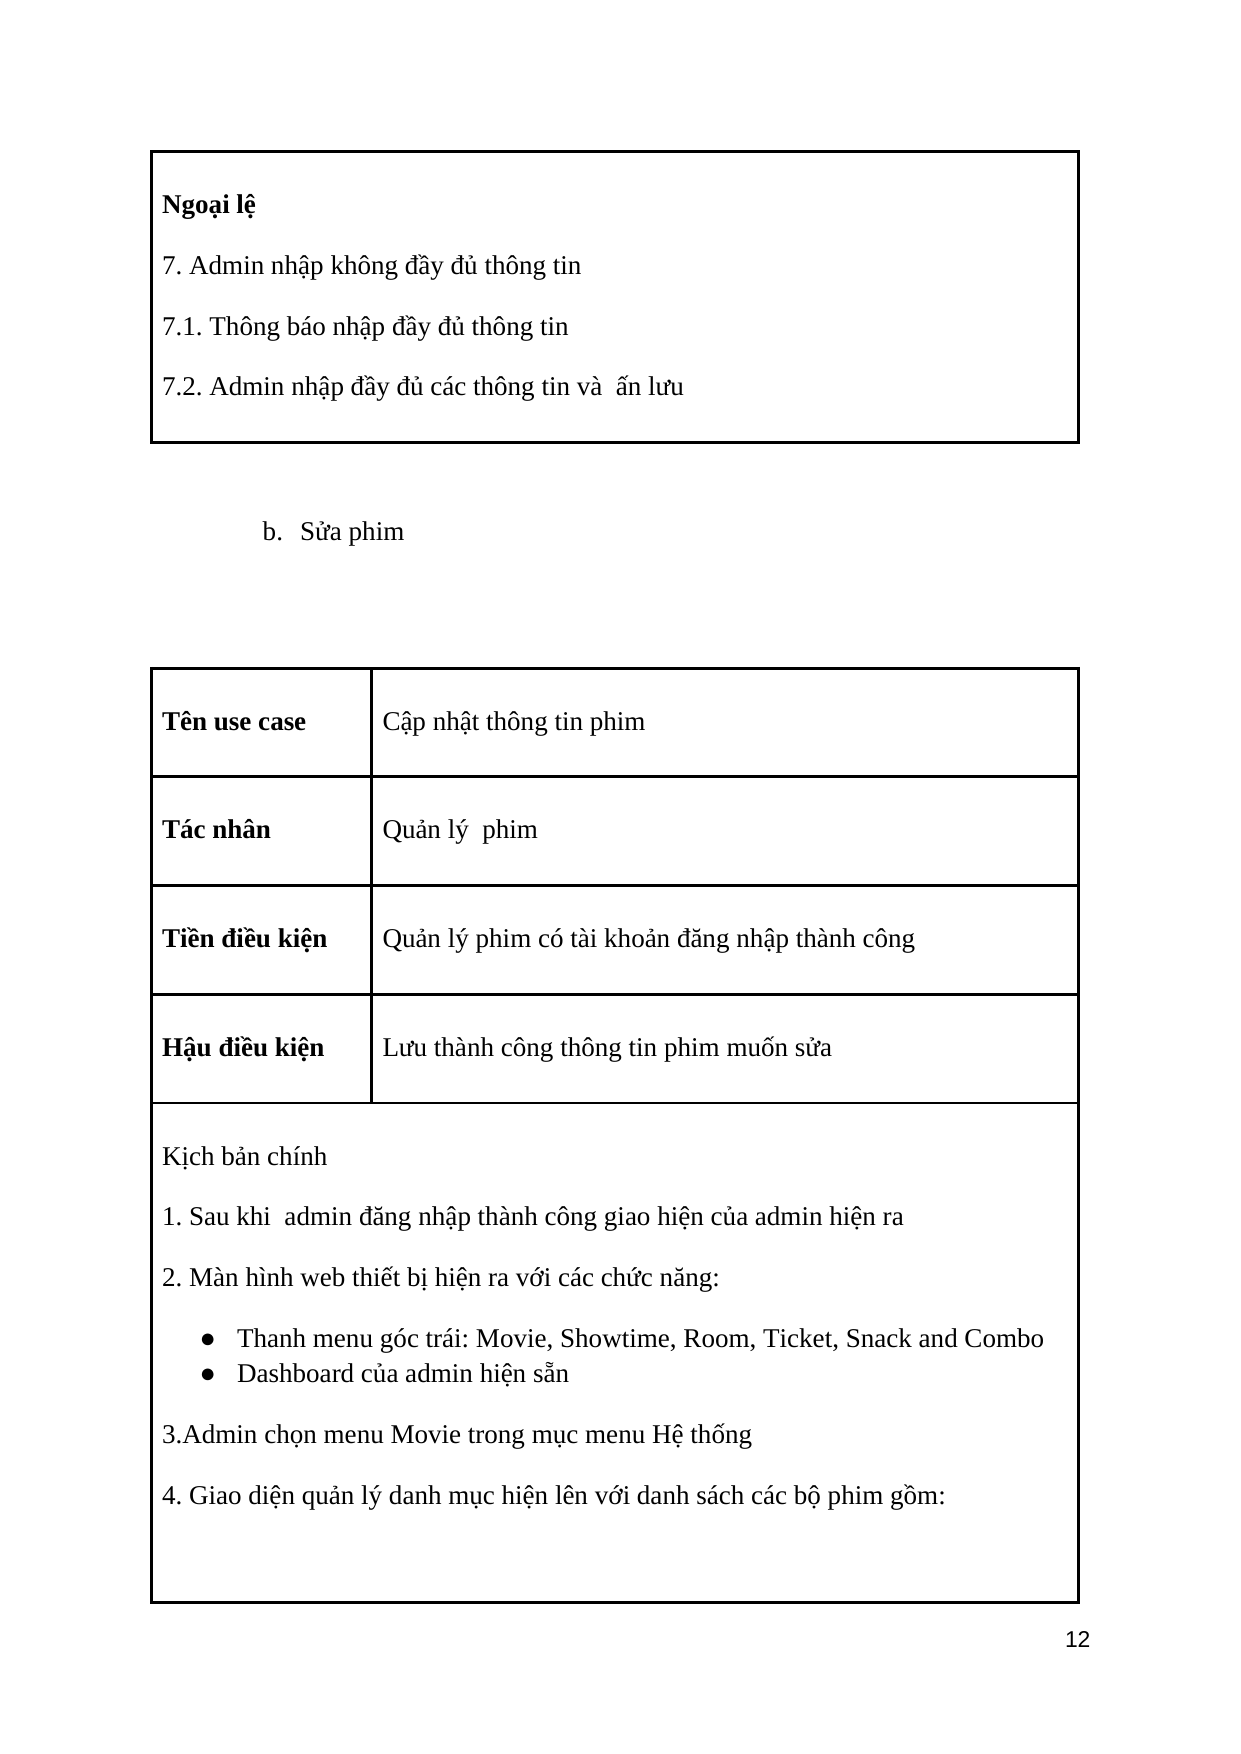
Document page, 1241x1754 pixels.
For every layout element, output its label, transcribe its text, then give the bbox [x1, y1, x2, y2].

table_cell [153, 1104, 1077, 1601]
table_cell Quản lý phim có tài khoản đăng nhập thành công [373, 887, 1077, 993]
table_cell Quản lý phim [373, 778, 1077, 884]
table_cell Tác nhân [153, 778, 370, 884]
list Sửa phim [262, 515, 1090, 546]
table_cell Tiền điều kiện [153, 887, 370, 993]
table_header Tên use case [153, 670, 370, 775]
table_cell Hậu điều kiện [153, 996, 370, 1101]
table_cell Ngoại lệ 7. Admin nhập không đầy đủ thông tin 7.1. Thông báo nhập đầy đủ thông tin 7.2. Admin nhập đầy đủ các thông tin và ấn lưu [153, 153, 1077, 441]
table_header Cập nhật thông tin phim [373, 670, 1077, 775]
table_cell Lưu thành công thông tin phim muốn sửa [373, 996, 1077, 1101]
